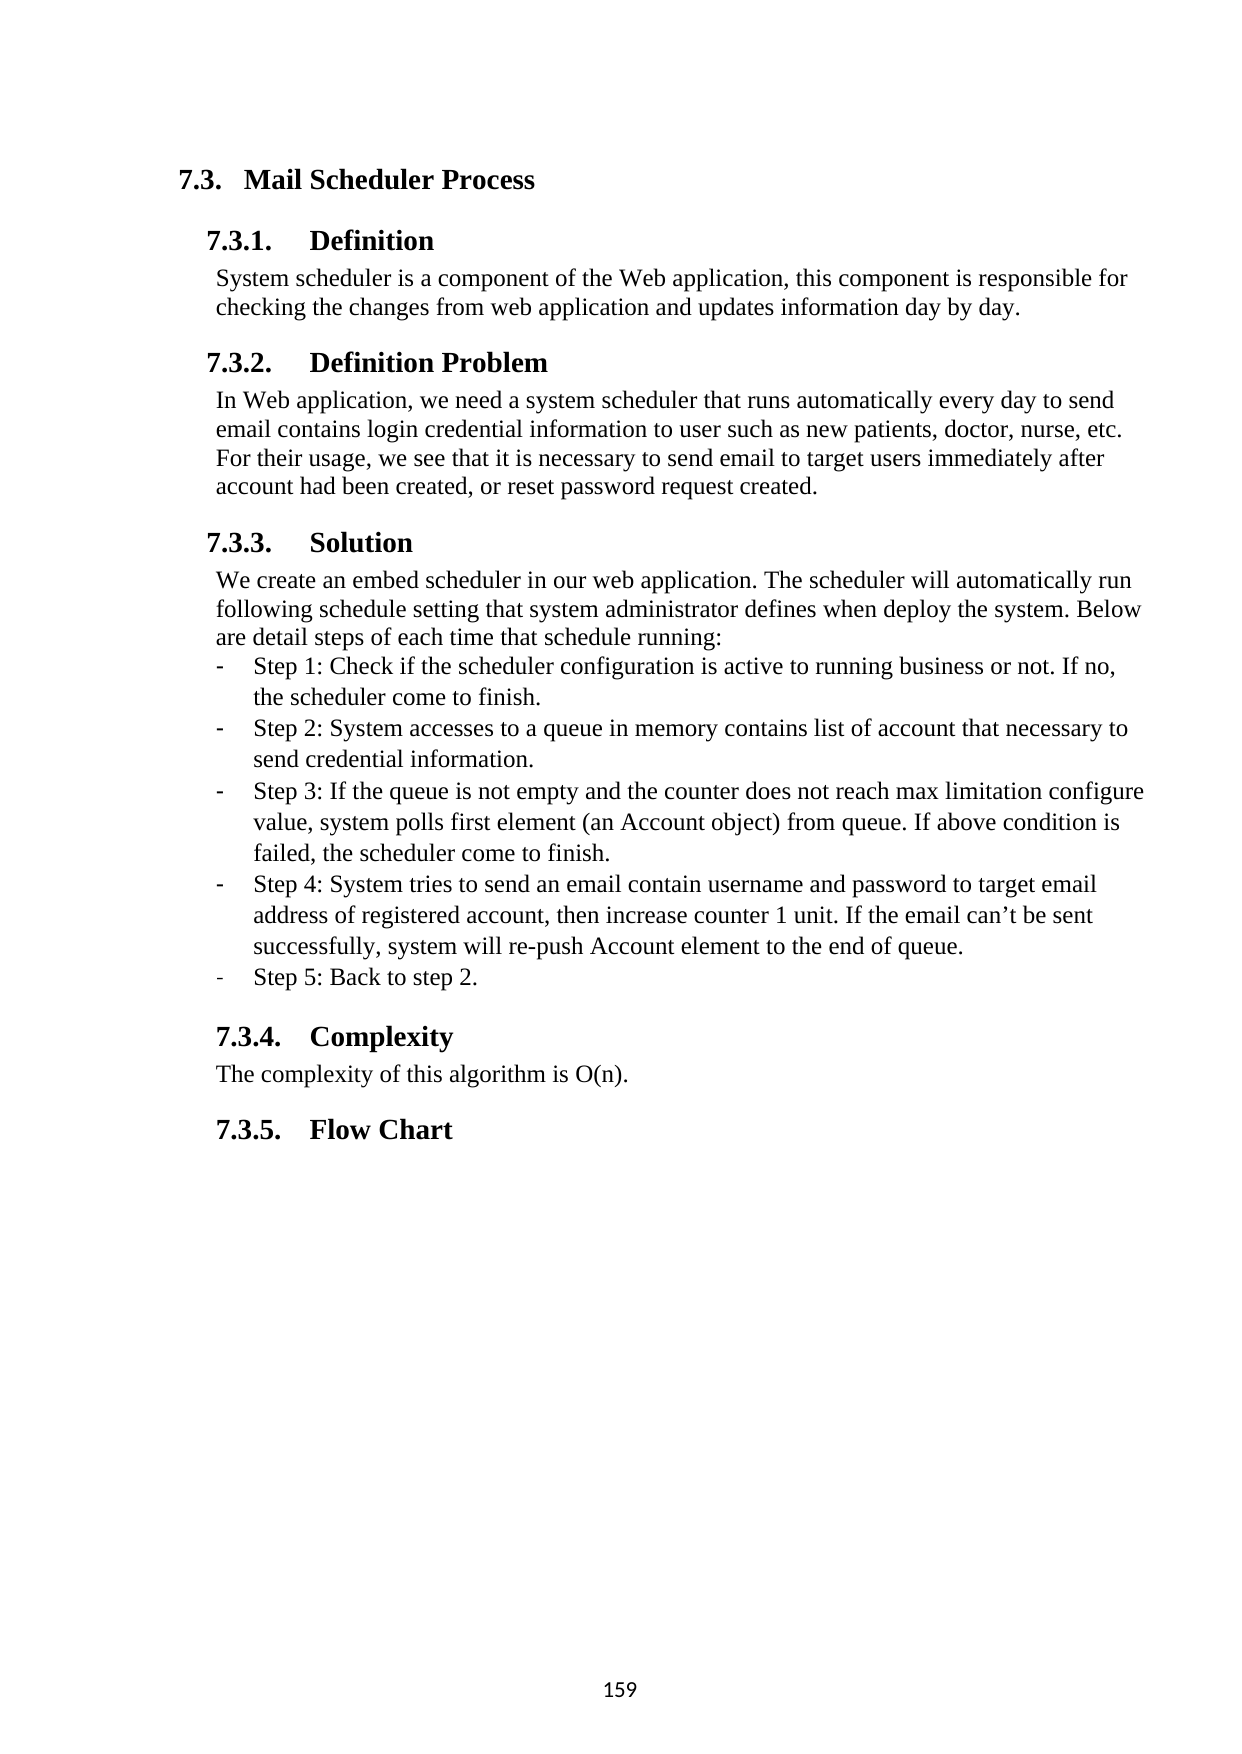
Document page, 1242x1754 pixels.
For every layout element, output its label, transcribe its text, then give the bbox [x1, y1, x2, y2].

list Step 3: If the queue is not empty and the counter does not reach max limitation configure value, system polls first element (an Account object) from queue. If above condition is failed, the scheduler come to finish. [216, 776, 1146, 867]
subtitle Solution [206, 525, 1146, 559]
list Step 5: Back to step 2. [216, 962, 1146, 992]
subtitle Mail Scheduler Process [169, 162, 1146, 196]
subtitle Complexity [216, 1019, 1146, 1052]
text In Web application, we need a system scheduler that runs automatically every day to send email contains login credential information to user such as new patients, doctor, nurse, etc. For their usage, we see that it is necessary to send email to target users immediately after account had been created, or reset password request created. [216, 385, 1146, 500]
subtitle Definition Problem [206, 345, 1146, 379]
list Step 2: System accesses to a queue in memory contains list of account that necessary to send credential information. [216, 713, 1146, 773]
text We create an embed scheduler in our web application. The scheduler will automatically run following schedule setting that system administrator defines when deploy the system. Below are detail steps of each time that schedule running: [216, 565, 1146, 651]
subtitle Flow Chart [216, 1112, 1146, 1146]
list Step 1: Check if the scheduler configuration is active to running business or not. If no, the scheduler come to finish. [216, 651, 1146, 711]
subtitle Definition [206, 223, 1146, 257]
text System scheduler is a component of the Web application, this component is responsible for checking the changes from web application and updates information day by day. [216, 263, 1146, 320]
list Step 4: System tries to send an email contain username and password to target email address of registered account, then increase counter 1 unit. If the email can’t be sent successfully, system will re-push Account element to the end of queue. [216, 869, 1146, 960]
text The complexity of this algorithm is O(n). [216, 1059, 1146, 1087]
